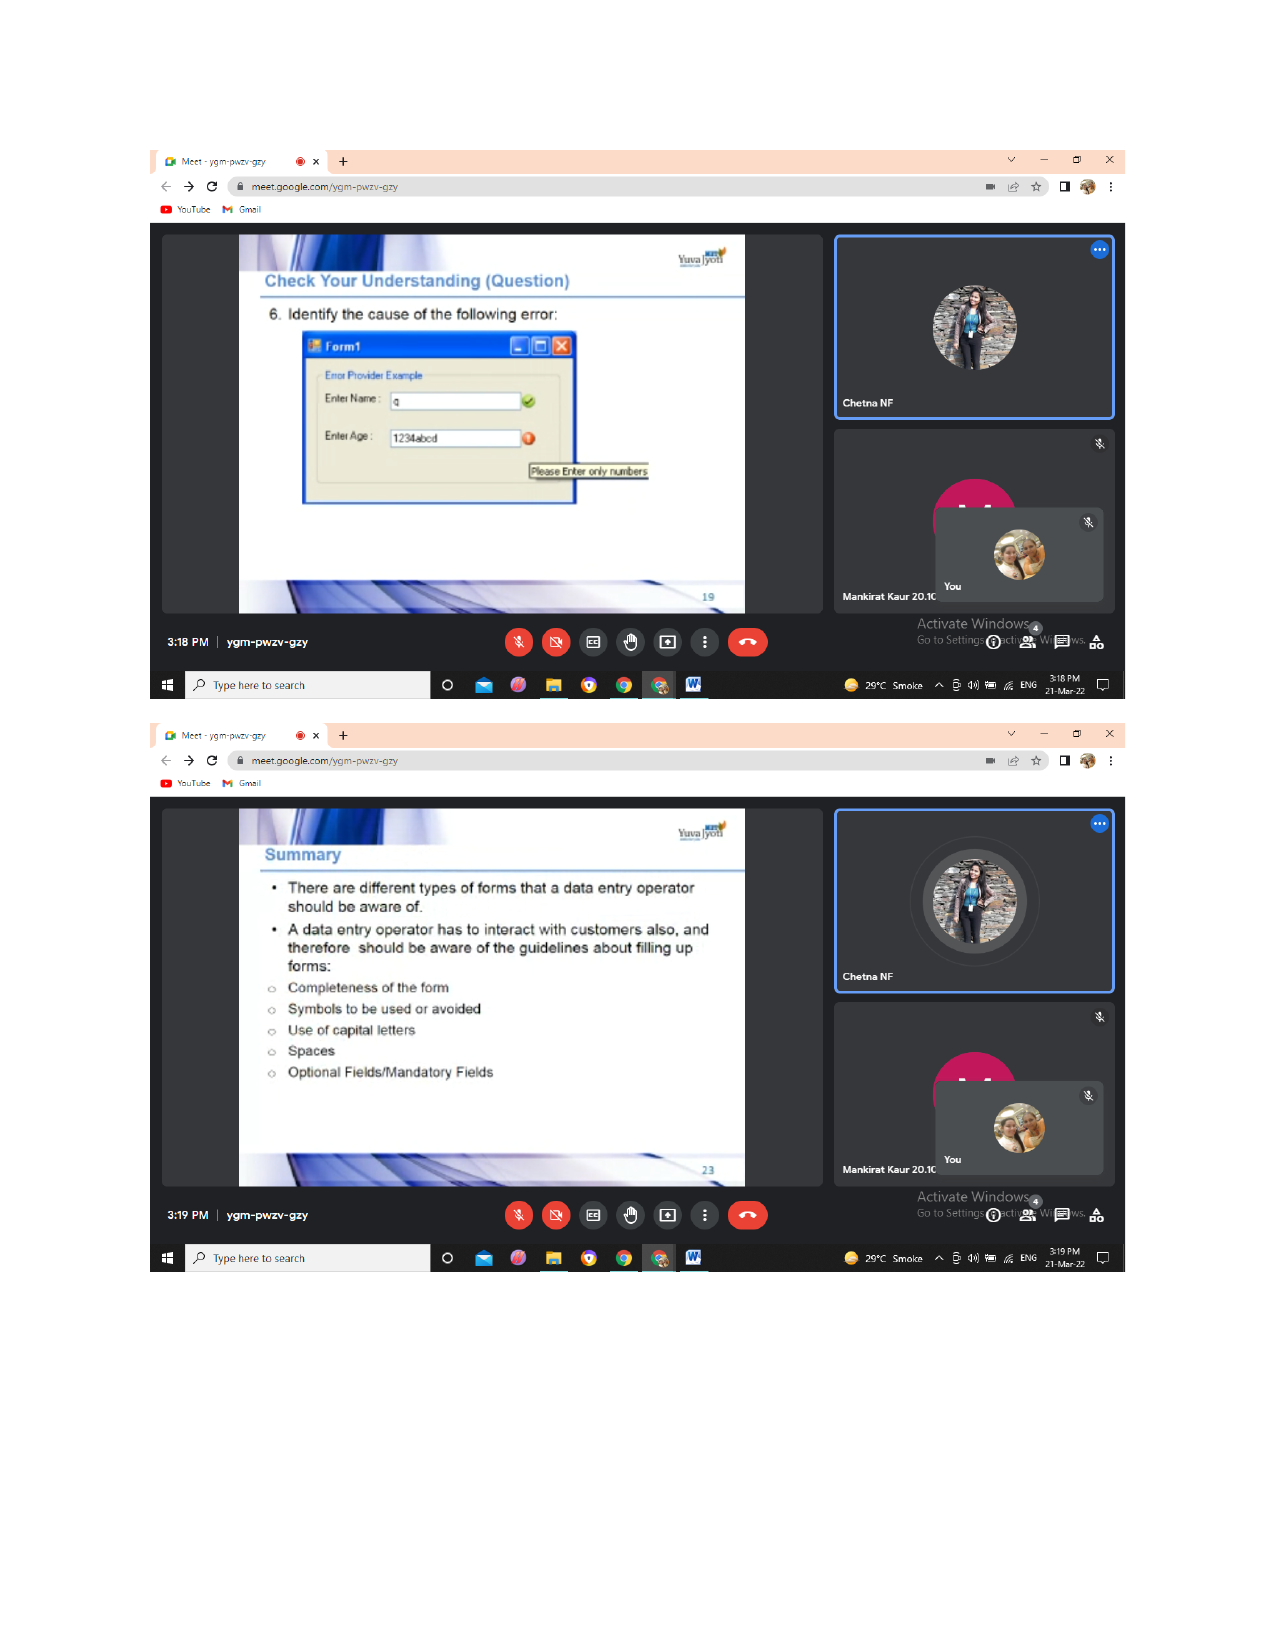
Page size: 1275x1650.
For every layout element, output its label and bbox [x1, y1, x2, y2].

picture [150, 150, 1125, 699]
picture [150, 723, 1125, 1272]
